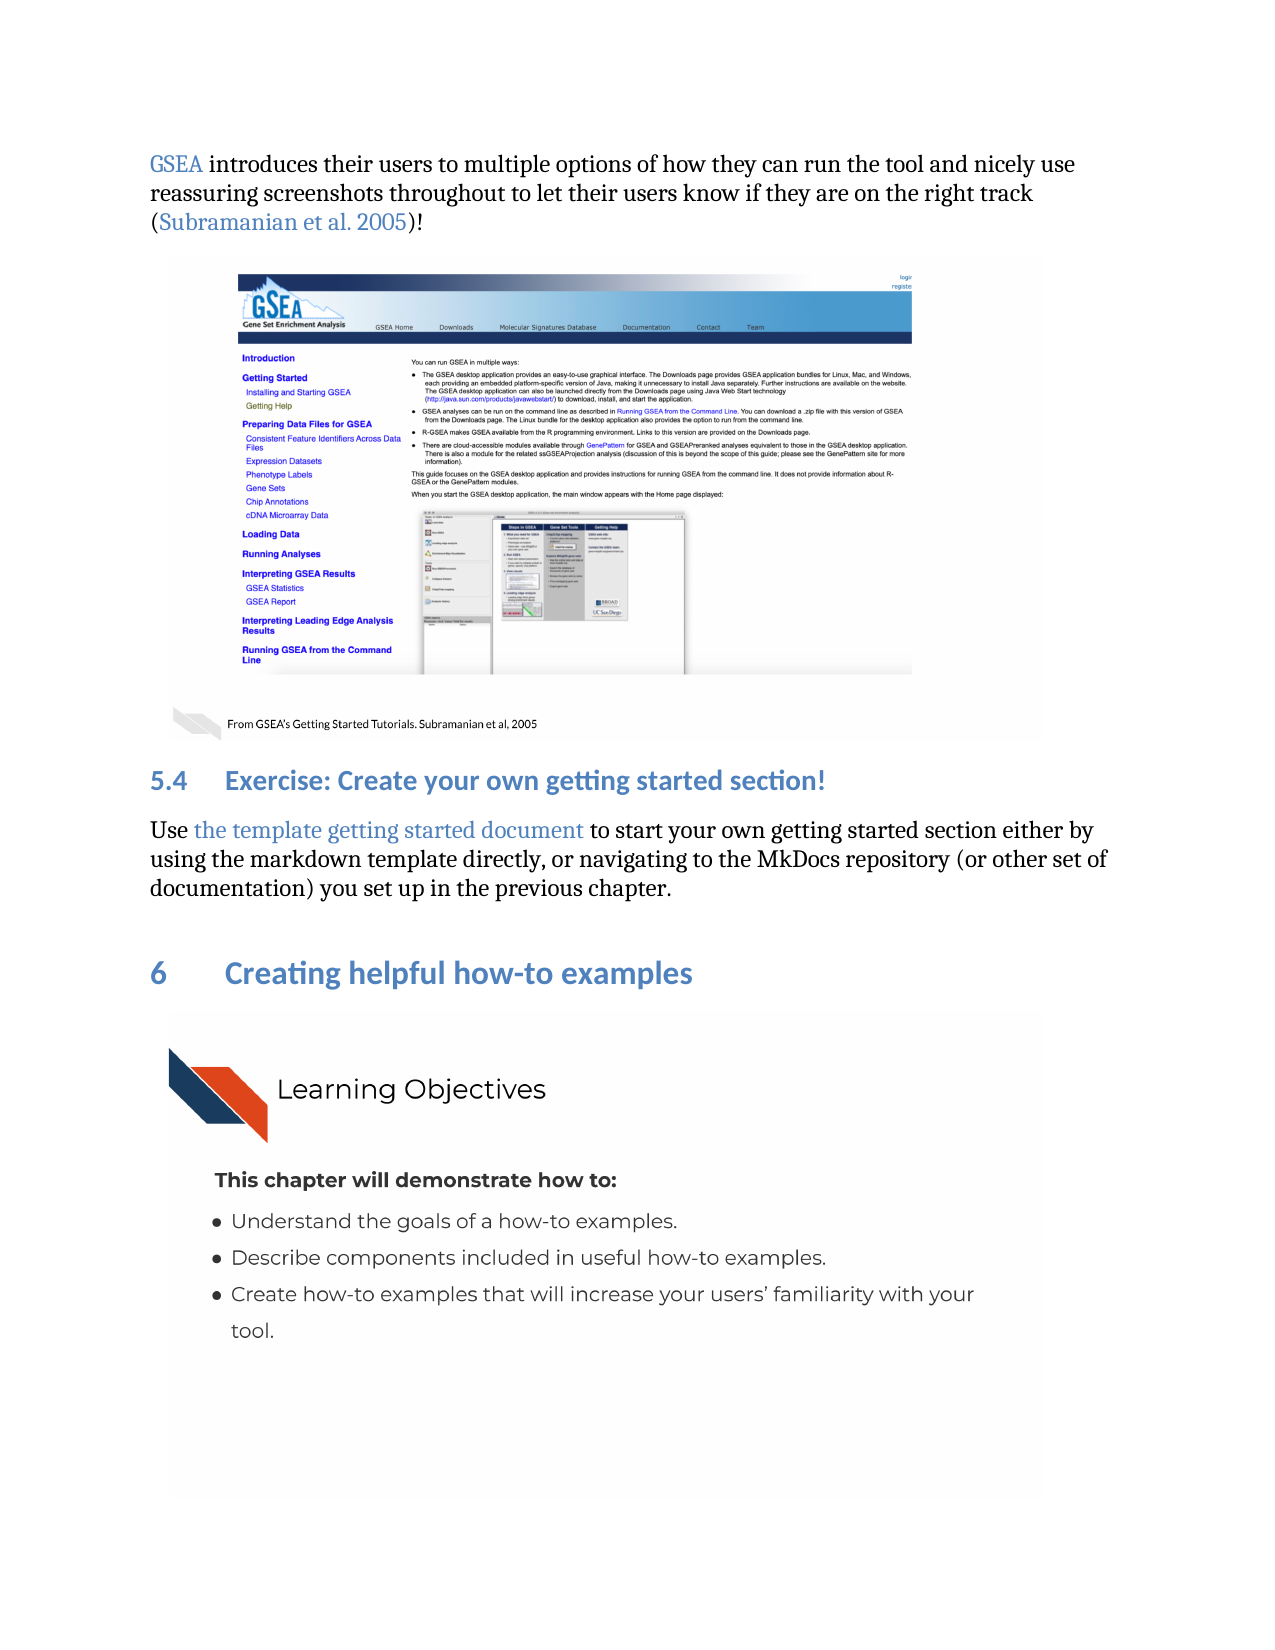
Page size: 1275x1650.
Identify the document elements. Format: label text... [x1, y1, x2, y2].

text GSEA introduces their users to multiple options of how they can run the tool and nicely use reassuring screenshots throughout to let their users know if they are on the right track (Subramanian et al. 2005)! [150, 150, 1125, 236]
picture [168, 1011, 1044, 1498]
subtitle 6 Creating helpful how-to examples [150, 952, 1125, 993]
text Use the template getting started document to start your own getting started section either by using the markdown template directly, or navigating to the MkDocs repository (or other set of documentation) you set up in the previous chapter. [150, 816, 1125, 902]
subtitle 5.4 Exercise: Create your own getting started section! [150, 762, 1125, 797]
picture [168, 255, 1044, 741]
